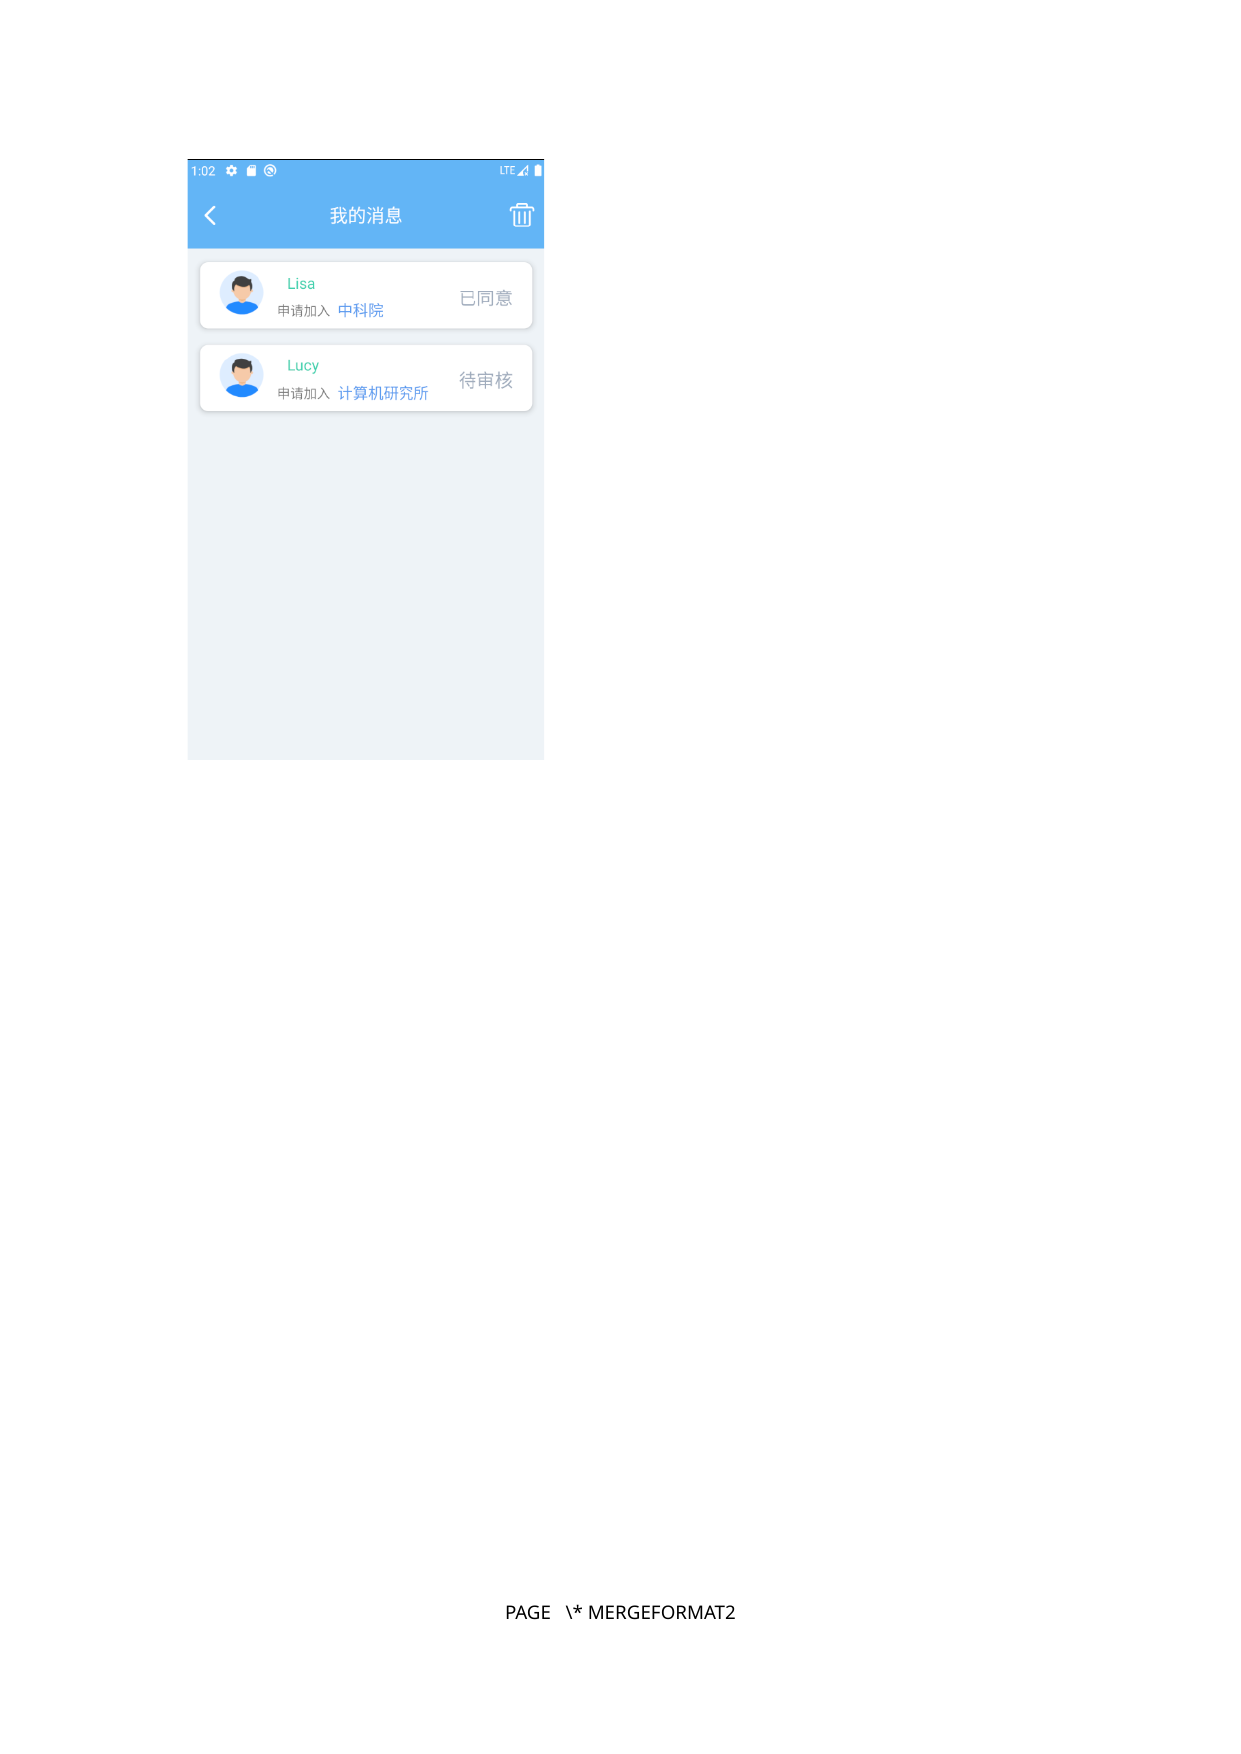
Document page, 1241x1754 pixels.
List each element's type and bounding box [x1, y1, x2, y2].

picture [187, 159, 545, 760]
